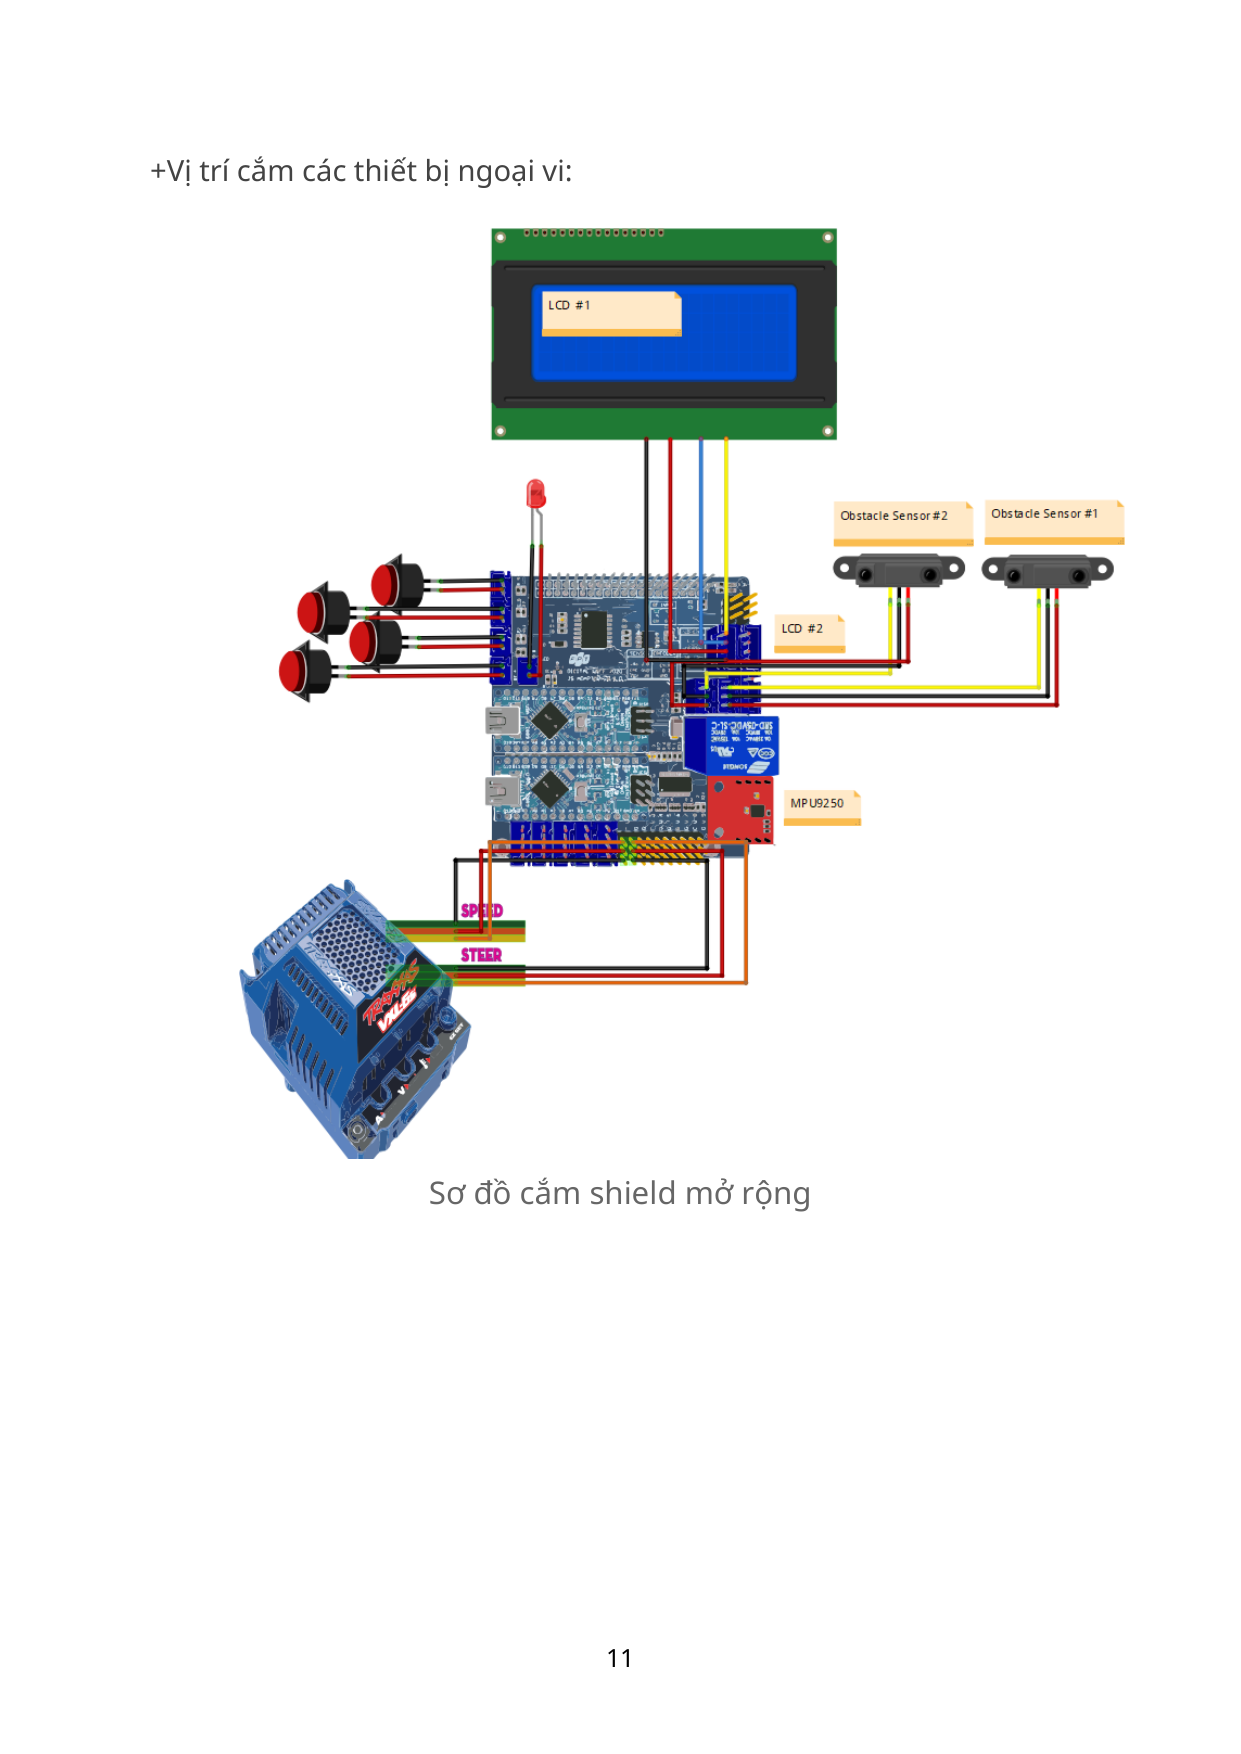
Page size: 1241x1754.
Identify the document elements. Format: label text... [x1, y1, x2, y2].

subtitle Sơ đồ cắm shield mở rộng [150, 1171, 1090, 1213]
picture [187, 227, 1129, 1159]
